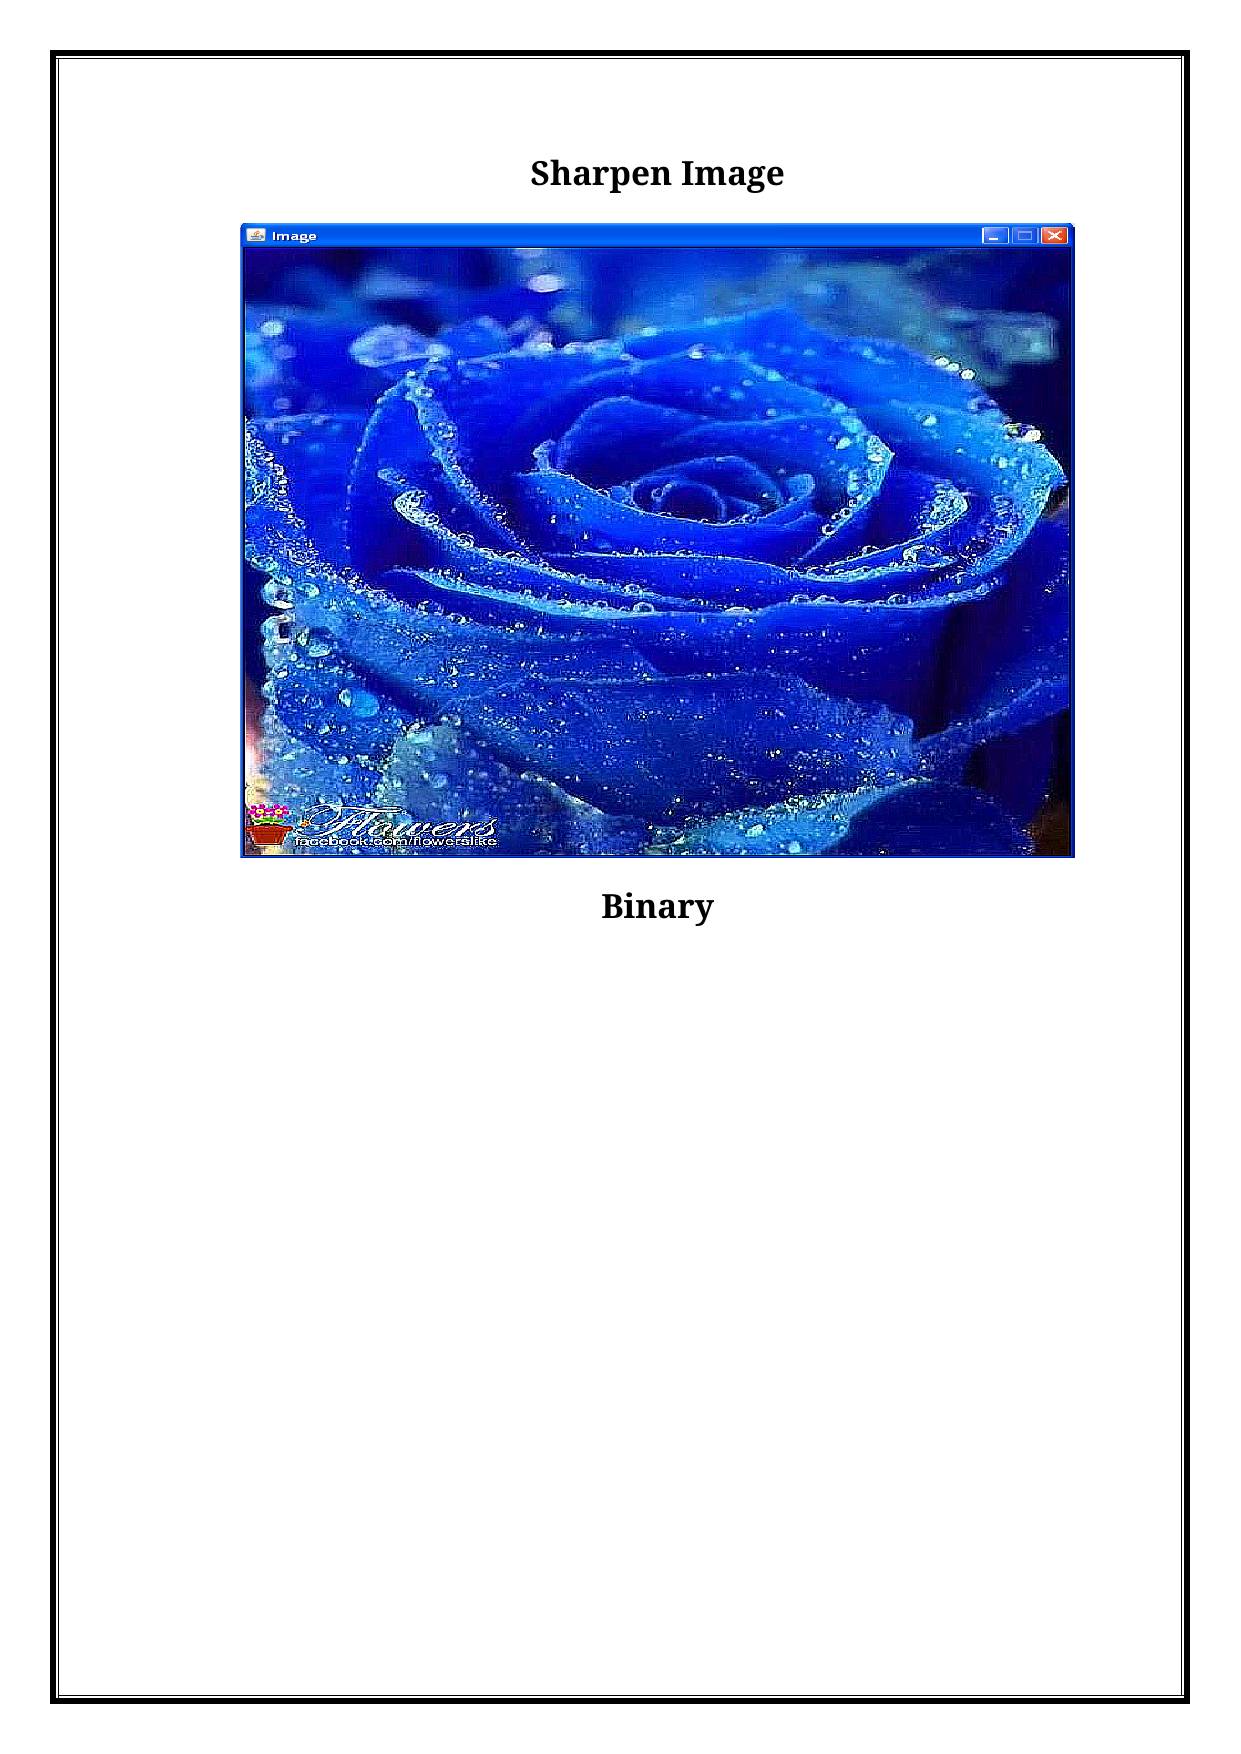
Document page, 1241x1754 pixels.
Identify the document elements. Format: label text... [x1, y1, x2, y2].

text Sharpen Image [225, 150, 1090, 195]
picture [240, 223, 1075, 858]
text Binary [225, 882, 1090, 928]
